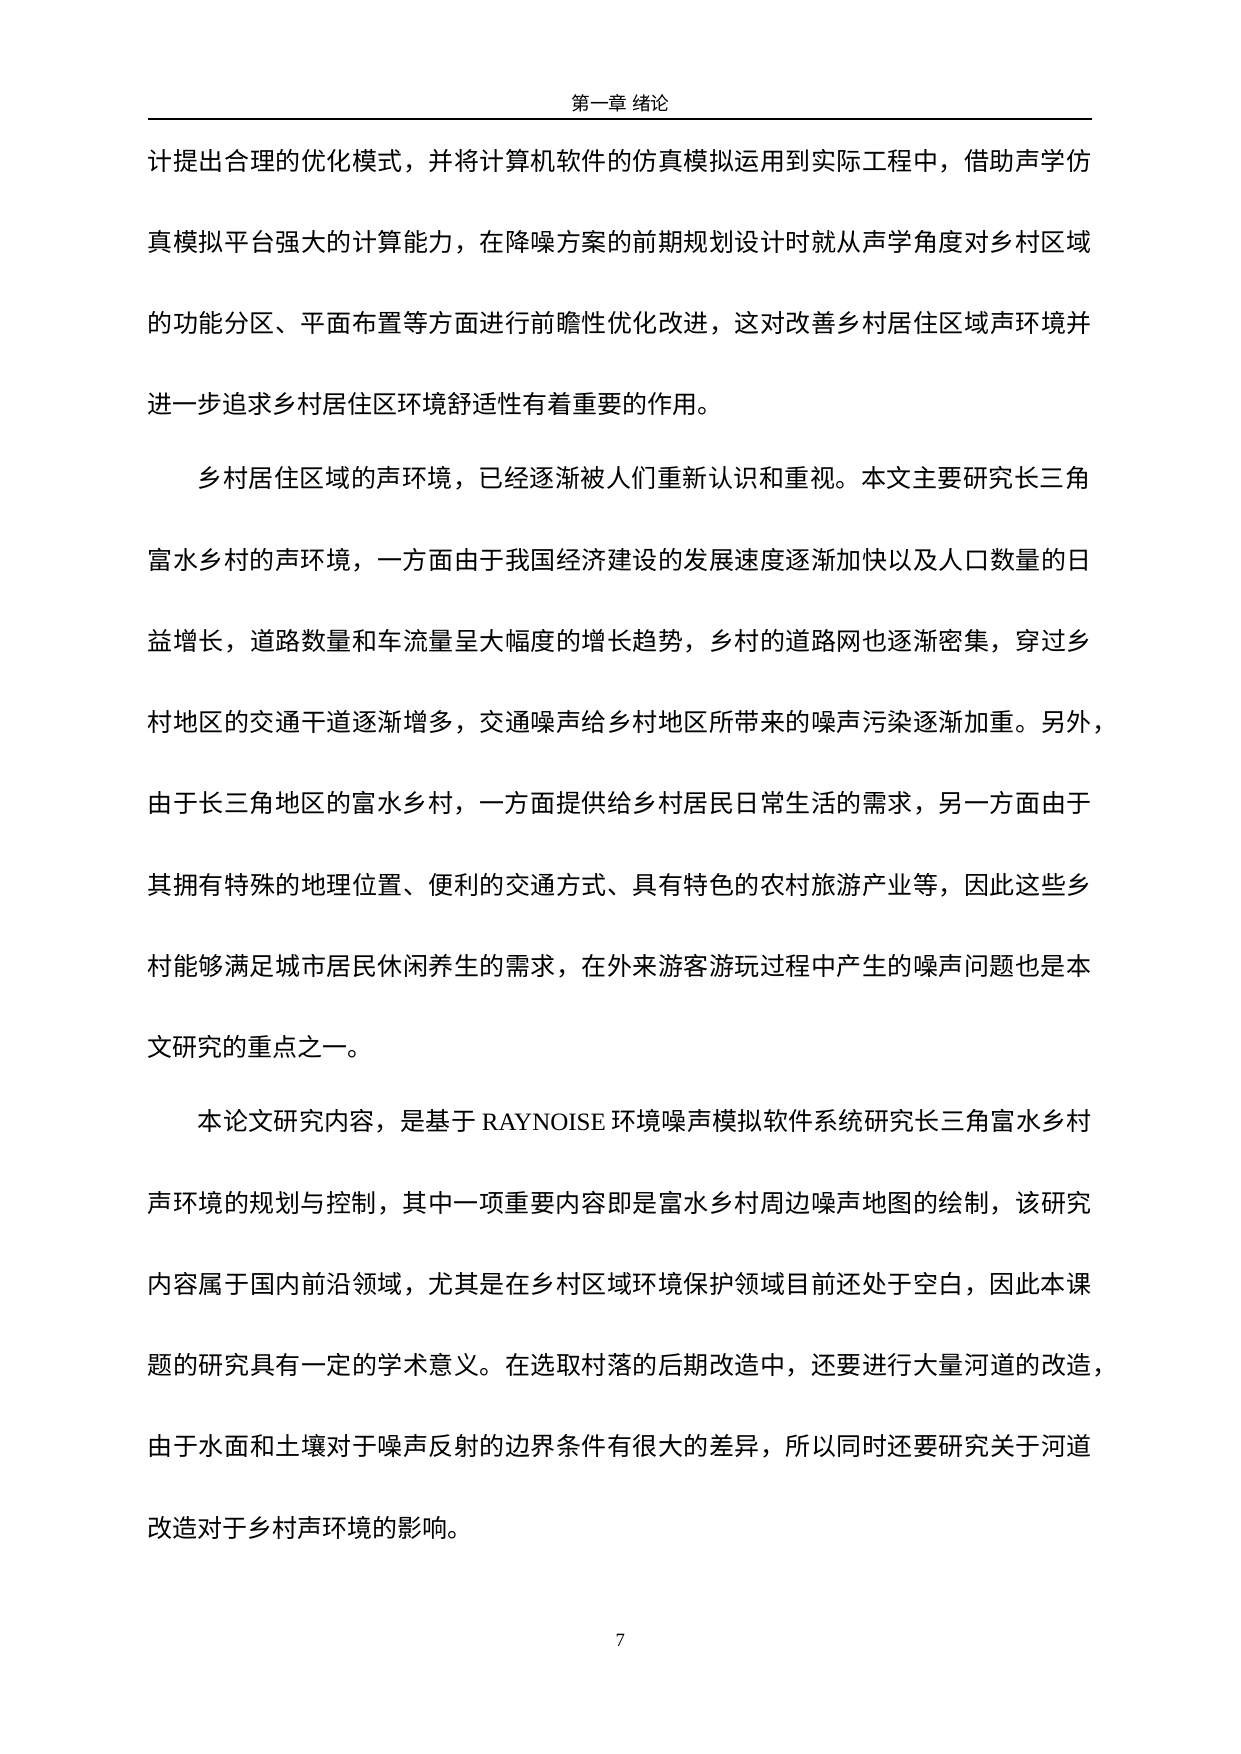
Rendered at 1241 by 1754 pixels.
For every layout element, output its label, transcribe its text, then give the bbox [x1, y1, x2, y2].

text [148, 127, 1092, 436]
text 本论文研究内容，是基于RAYNOISE环境噪声模拟软件系统研究长三角富水乡村声环境的规划与控制，其中一项重要内容即是富水乡村周边噪声地图的绘制，该研究内容属于国内前沿领域，尤其是在乡村区域环境保护领域目前还处于空白，因此本课题的研究具有一定的学术意义。在选取村落的后期改造中，还要进行大量河道的改造，由于水面和土壤对于噪声反射的边界条件有很大的差异，所以同时还要研究关于河道改造对于乡村声环境的影响。 [148, 1087, 1092, 1559]
text 乡村居住区域的声环境，已经逐渐被人们重新认识和重视。本文主要研究长三角富水乡村的声环境，一方面由于我国经济建设的发展速度逐渐加快以及人口数量的日益增长，道路数量和车流量呈大幅度的增长趋势，乡村的道路网也逐渐密集，穿过乡村地区的交通干道逐渐增多，交通噪声给乡村地区所带来的噪声污染逐渐加重。另外，由于长三角地区的富水乡村，一方面提供给乡村居民日常生活的需求，另一方面由于其拥有特殊的地理位置、便利的交通方式、具有特色的农村旅游产业等，因此这些乡村能够满足城市居民休闲养生的需求，在外来游客游玩过程中产生的噪声问题也是本文研究的重点之一。 [148, 444, 1092, 1078]
